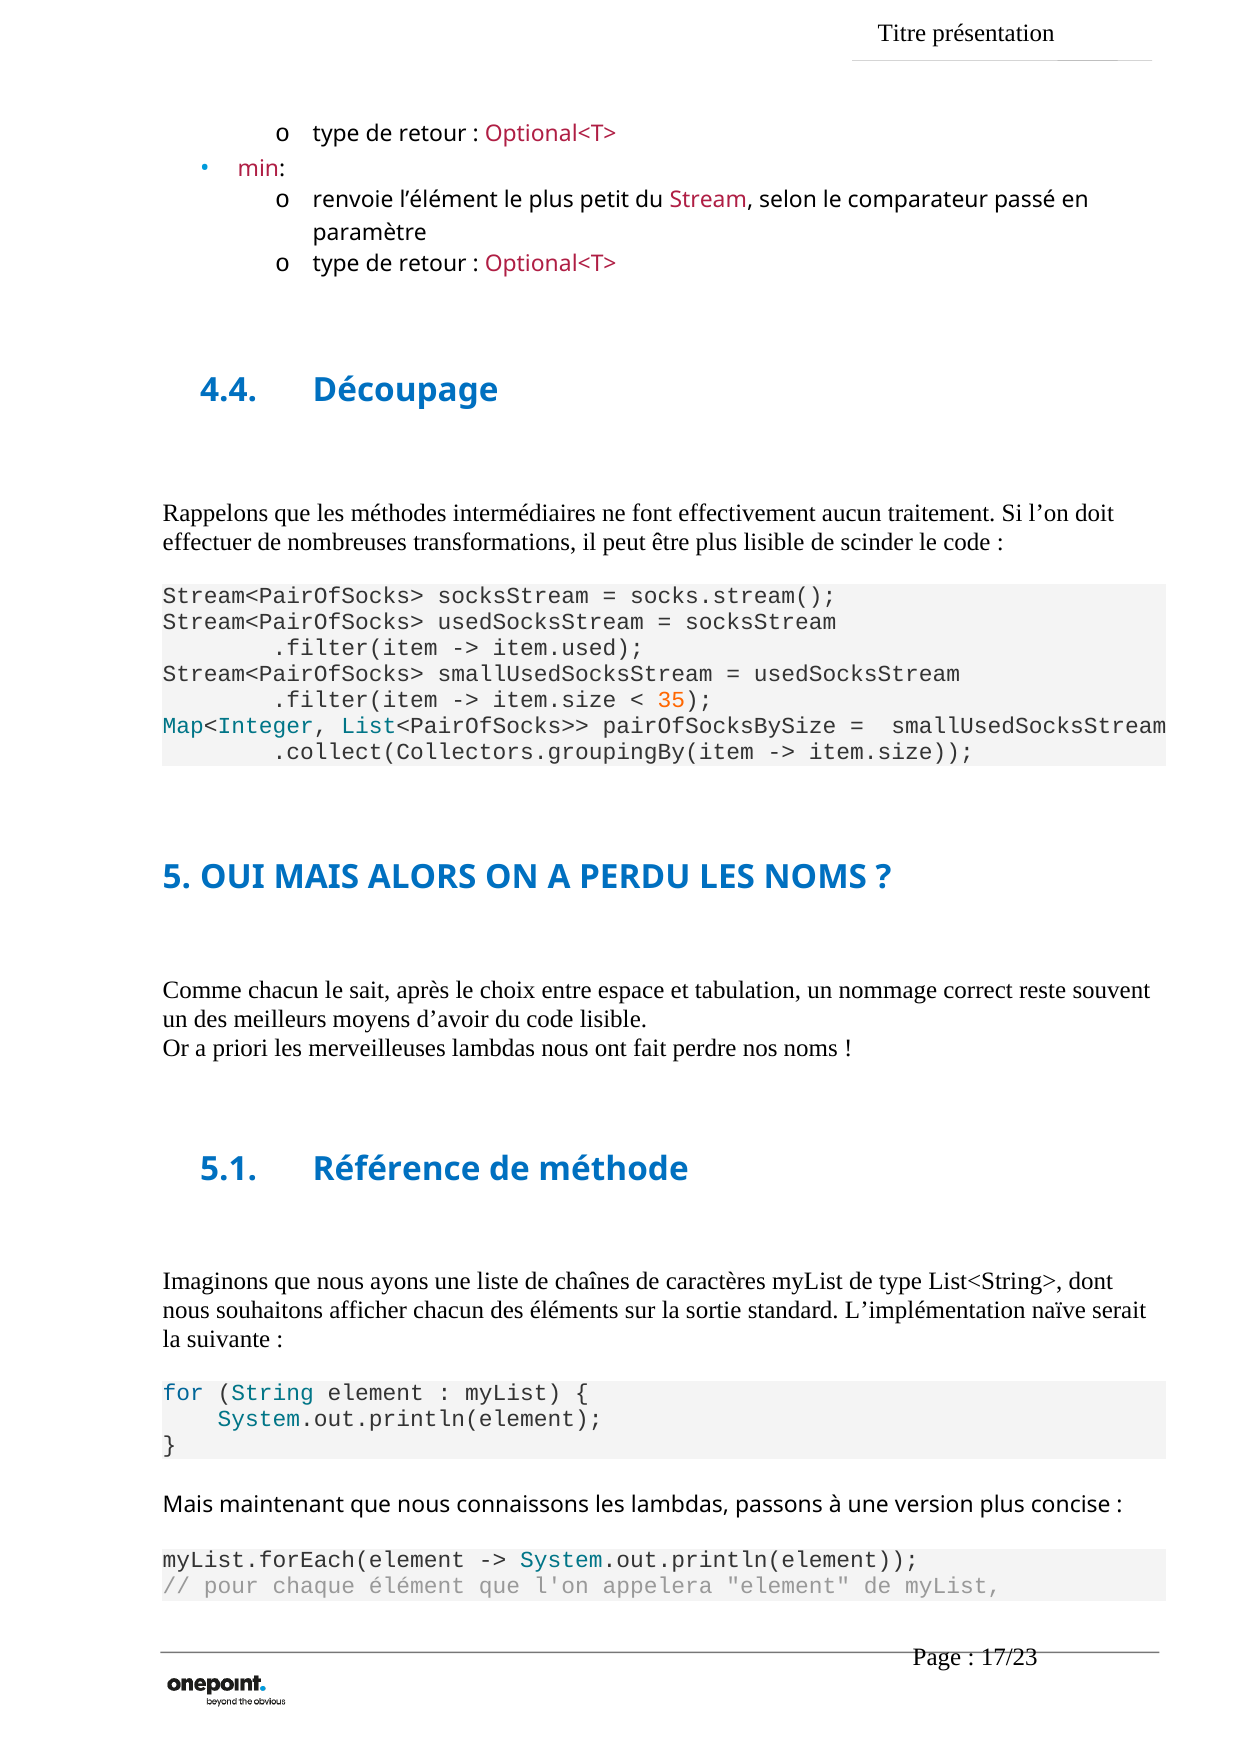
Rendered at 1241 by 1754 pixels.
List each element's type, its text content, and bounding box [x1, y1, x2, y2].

text .collect(Collectors.groupingBy(item -> item.size)); [162, 740, 1166, 766]
text Stream<PairOfSocks> smallUsedSocksStream = usedSocksStream [162, 662, 1166, 688]
list type de retour : Optional<T> [275, 247, 1166, 279]
text for (String element : myList) { [162, 1381, 1166, 1407]
text System.out.println(element); [162, 1407, 1166, 1433]
list min: [200, 149, 1166, 183]
text Mais maintenant que nous connaissons les lambdas, passons à une version plus concise : [162, 1488, 1166, 1520]
text Référence de méthode [200, 1144, 1166, 1190]
text } [162, 1433, 1166, 1459]
text Or a priori les merveilleuses lambdas nous ont fait perdre nos noms ! [162, 1033, 1166, 1061]
text .filter(item -> item.used); [162, 636, 1166, 662]
picture [162, 1656, 294, 1722]
list OUI MAIS ALORS ON A PERDU LES NOMS ? [162, 853, 1166, 898]
text Imaginons que nous ayons une liste de chaînes de caractères myList de type List<String>, dont nous souhaitons afficher chacun des éléments sur la sortie standard. L’implémentation naïve serait la suivante : [162, 1266, 1166, 1353]
text Comme chacun le sait, après le choix entre espace et tabulation, un nommage correct reste souvent un des meilleurs moyens d’avoir du code lisible. [162, 975, 1166, 1033]
text Découpage [200, 366, 1166, 411]
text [162, 1549, 1166, 1601]
text Map<Integer, List<PairOfSocks>> pairOfSocksBySize = smallUsedSocksStream [162, 714, 1166, 740]
list renvoie l’élément le plus petit du Stream, selon le comparateur passé en paramètre [275, 183, 1166, 247]
text Stream<PairOfSocks> socksStream = socks.stream(); [162, 584, 1166, 610]
text .filter(item -> item.size < 35); [162, 688, 1166, 714]
text Rappelons que les méthodes intermédiaires ne font effectivement aucun traitement. Si l’on doit effectuer de nombreuses transformations, il peut être plus lisible de scinder le code : [162, 498, 1166, 556]
text Stream<PairOfSocks> usedSocksStream = socksStream [162, 610, 1166, 636]
list type de retour : Optional<T> [275, 117, 1166, 149]
